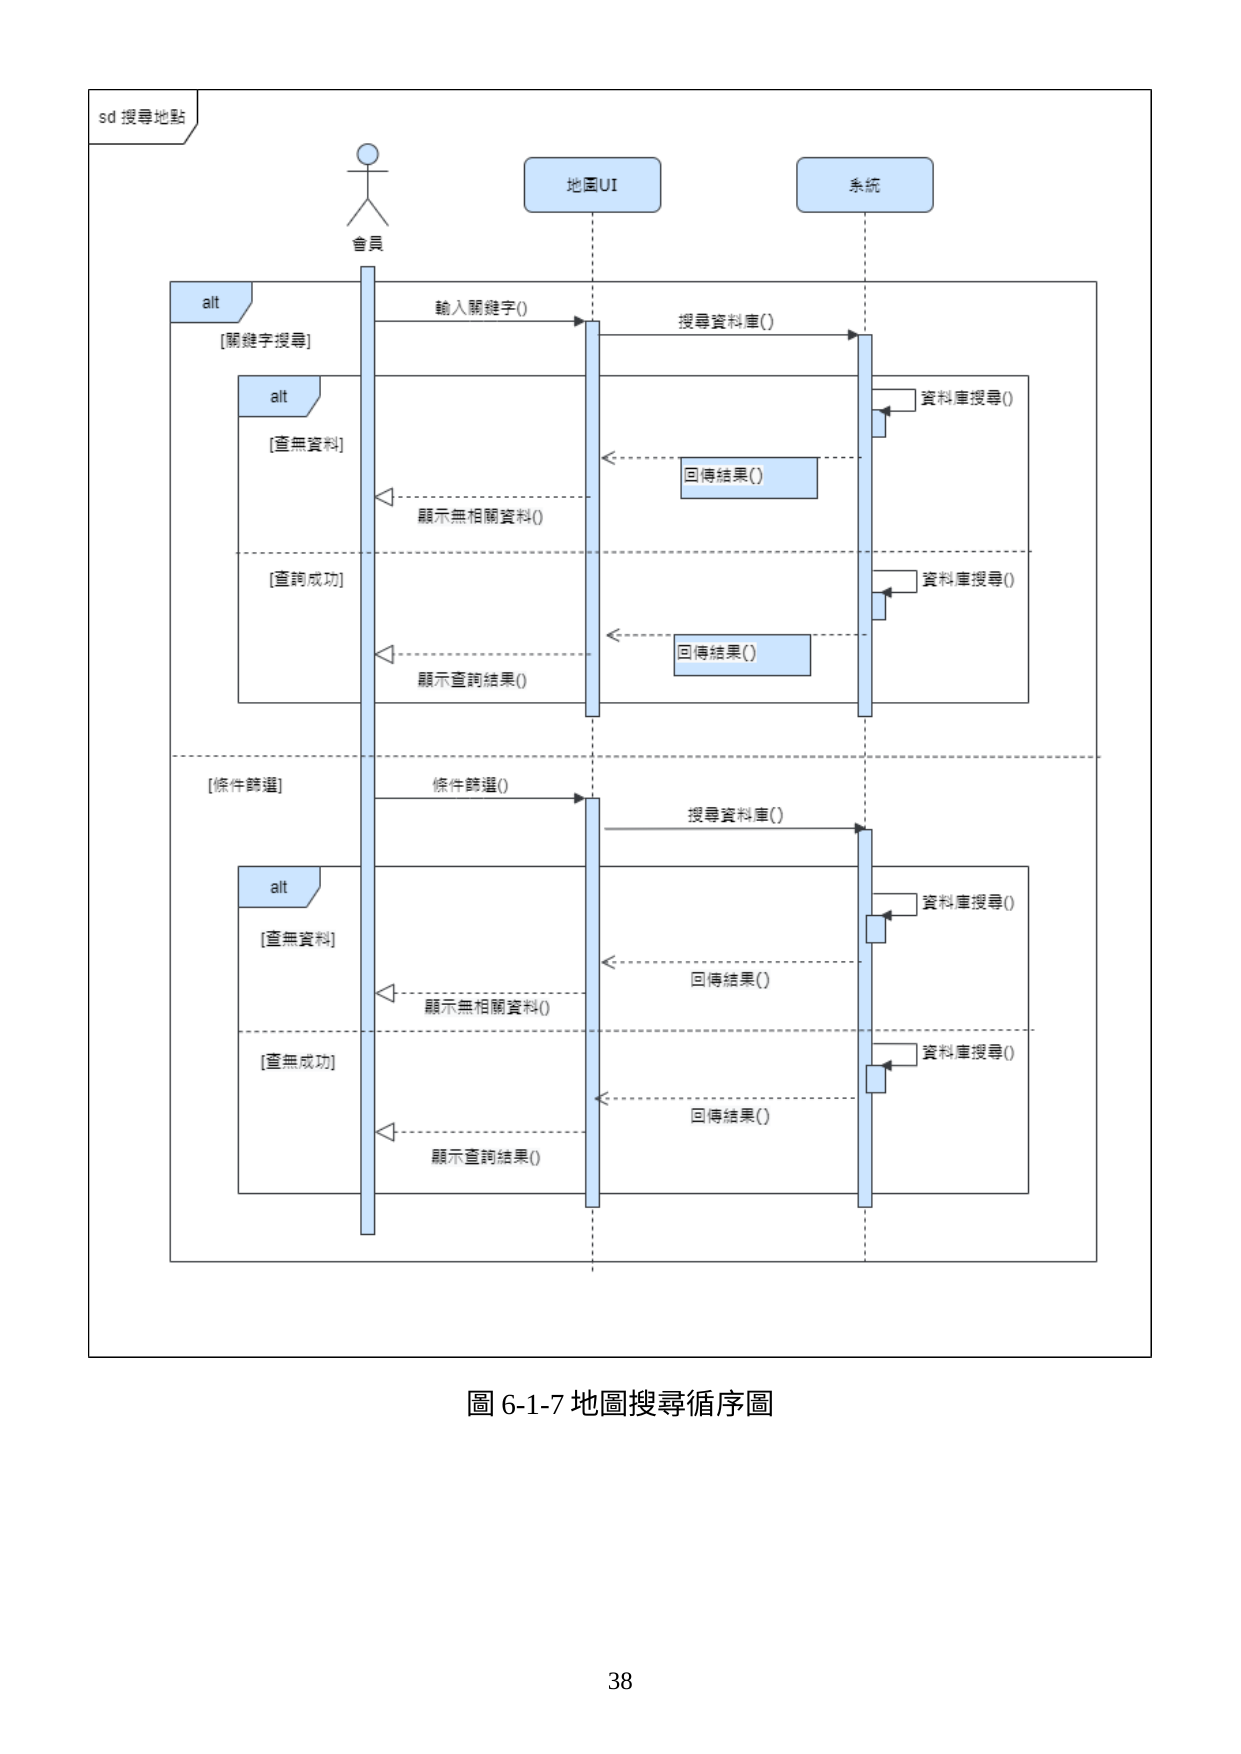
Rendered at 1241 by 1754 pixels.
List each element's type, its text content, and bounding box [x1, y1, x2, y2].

text 圖6-1-7地圖搜尋循序圖 [89, 1364, 1152, 1439]
picture [88, 89, 1152, 1358]
